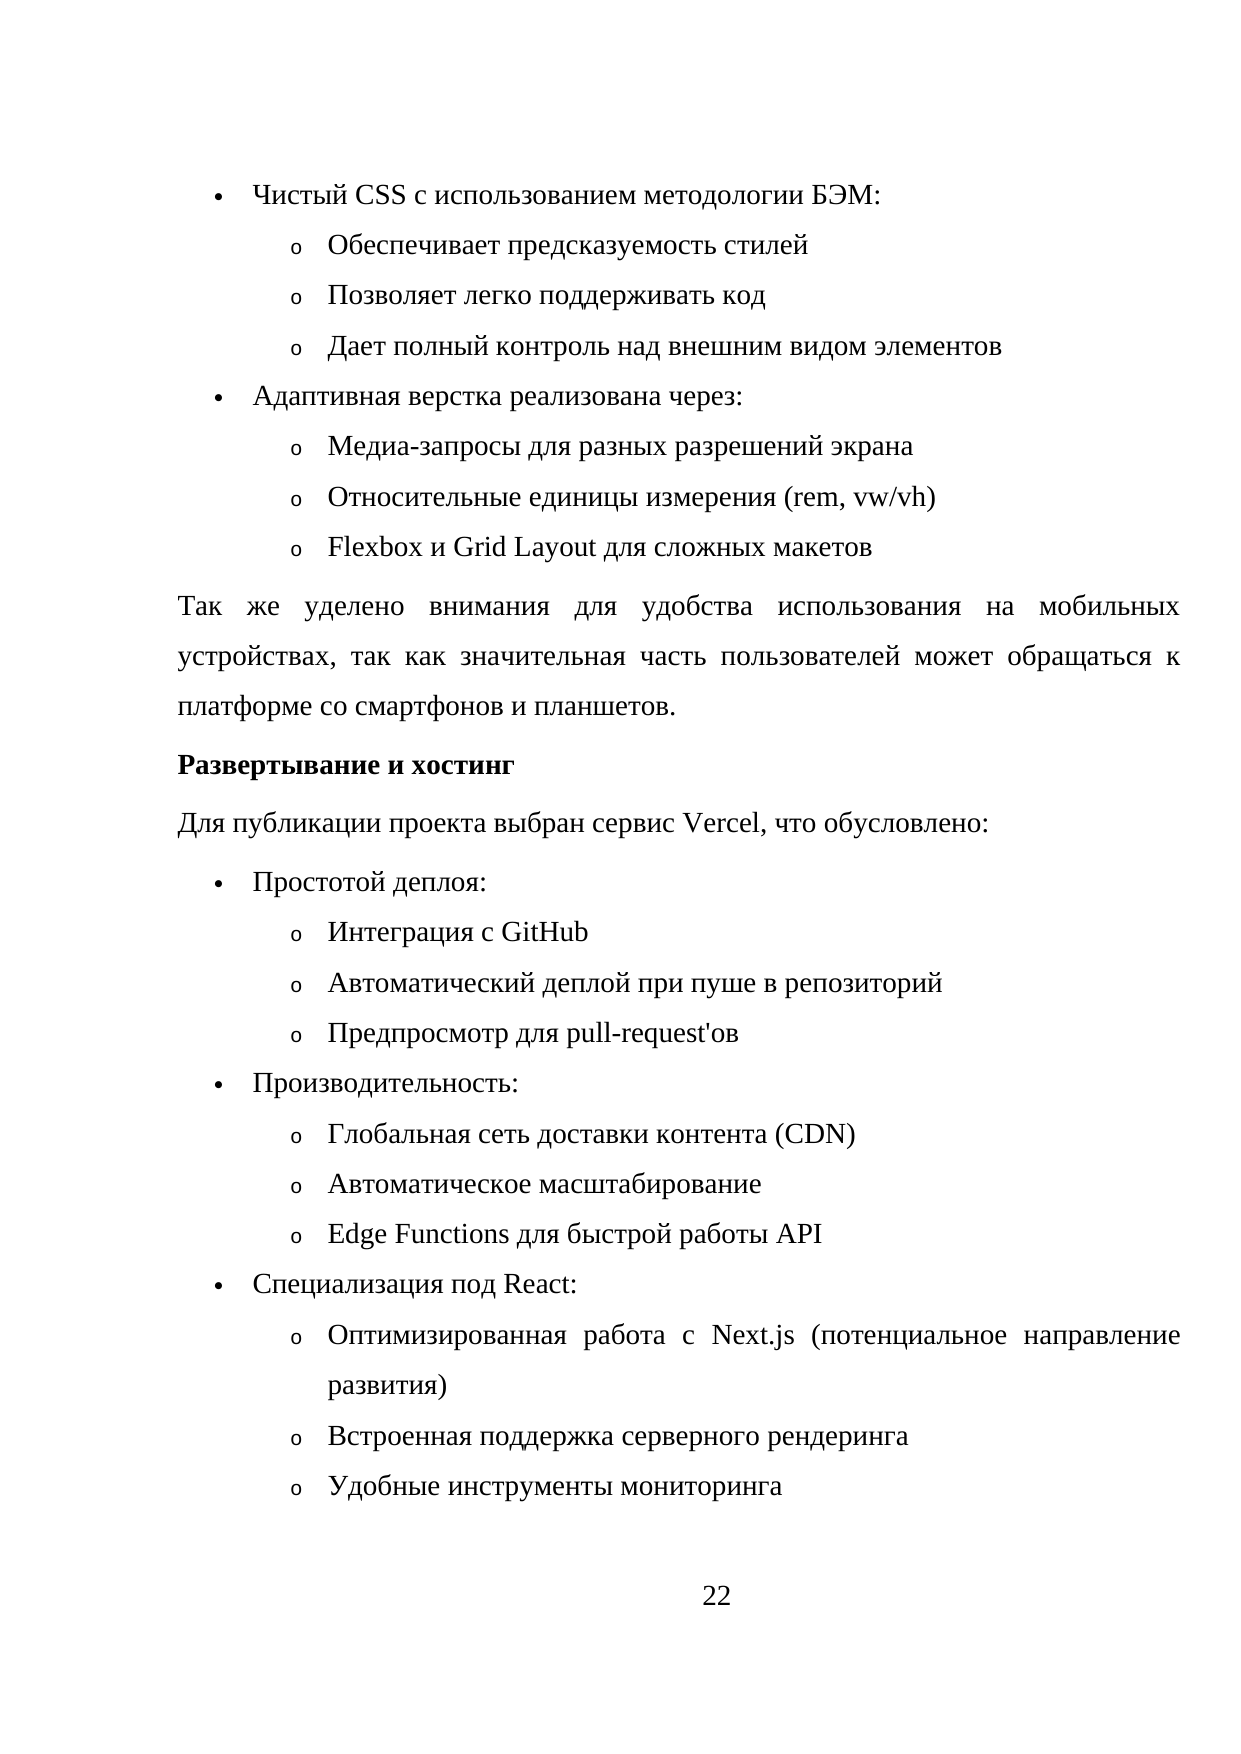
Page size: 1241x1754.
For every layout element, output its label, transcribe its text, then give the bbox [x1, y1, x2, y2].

list Edge Functions для быстрой работы API [290, 1216, 1181, 1250]
list Дает полный контроль над внешним видом элементов [290, 328, 1181, 361]
list Глобальная сеть доставки контента (CDN) [290, 1116, 1181, 1149]
list Flexbox и Grid Layout для сложных макетов [290, 529, 1181, 562]
list Предпросмотр для pull-request'ов [290, 1015, 1181, 1049]
list Позволяет легко поддерживать код [290, 277, 1181, 311]
text Развертывание и хостинг [177, 747, 1181, 780]
text Так же уделено внимания для удобства использования на мобильных устройствах, так как значительная часть пользователей может обращаться к платформе со смартфонов и планшетов. [177, 588, 1181, 722]
list Обеспечивает предсказуемость стилей [290, 227, 1181, 261]
list Удобные инструменты мониторинга [290, 1468, 1181, 1501]
text Для публикации проекта выбран сервис Vercel, что обусловлено: [177, 806, 1181, 839]
list Адаптивная верстка реализована через: [215, 378, 1181, 412]
list Автоматический деплой при пуше в репозиторий [290, 965, 1181, 998]
list Встроенная поддержка серверного рендеринга [290, 1418, 1181, 1451]
list Интеграция с GitHub [290, 914, 1181, 948]
list Оптимизированная работа с Next.js (потенциальное направление развития) [290, 1317, 1181, 1401]
list Относительные единицы измерения (rem, vw/vh) [290, 479, 1181, 512]
list Простотой деплоя: [215, 864, 1181, 898]
list Специализация под React: [215, 1267, 1181, 1300]
list Медиа-запросы для разных разрешений экрана [290, 428, 1181, 462]
list Автоматическое масштабирование [290, 1166, 1181, 1199]
list Производительность: [215, 1065, 1181, 1099]
list Чистый CSS с использованием методологии БЭМ: [215, 177, 1181, 210]
